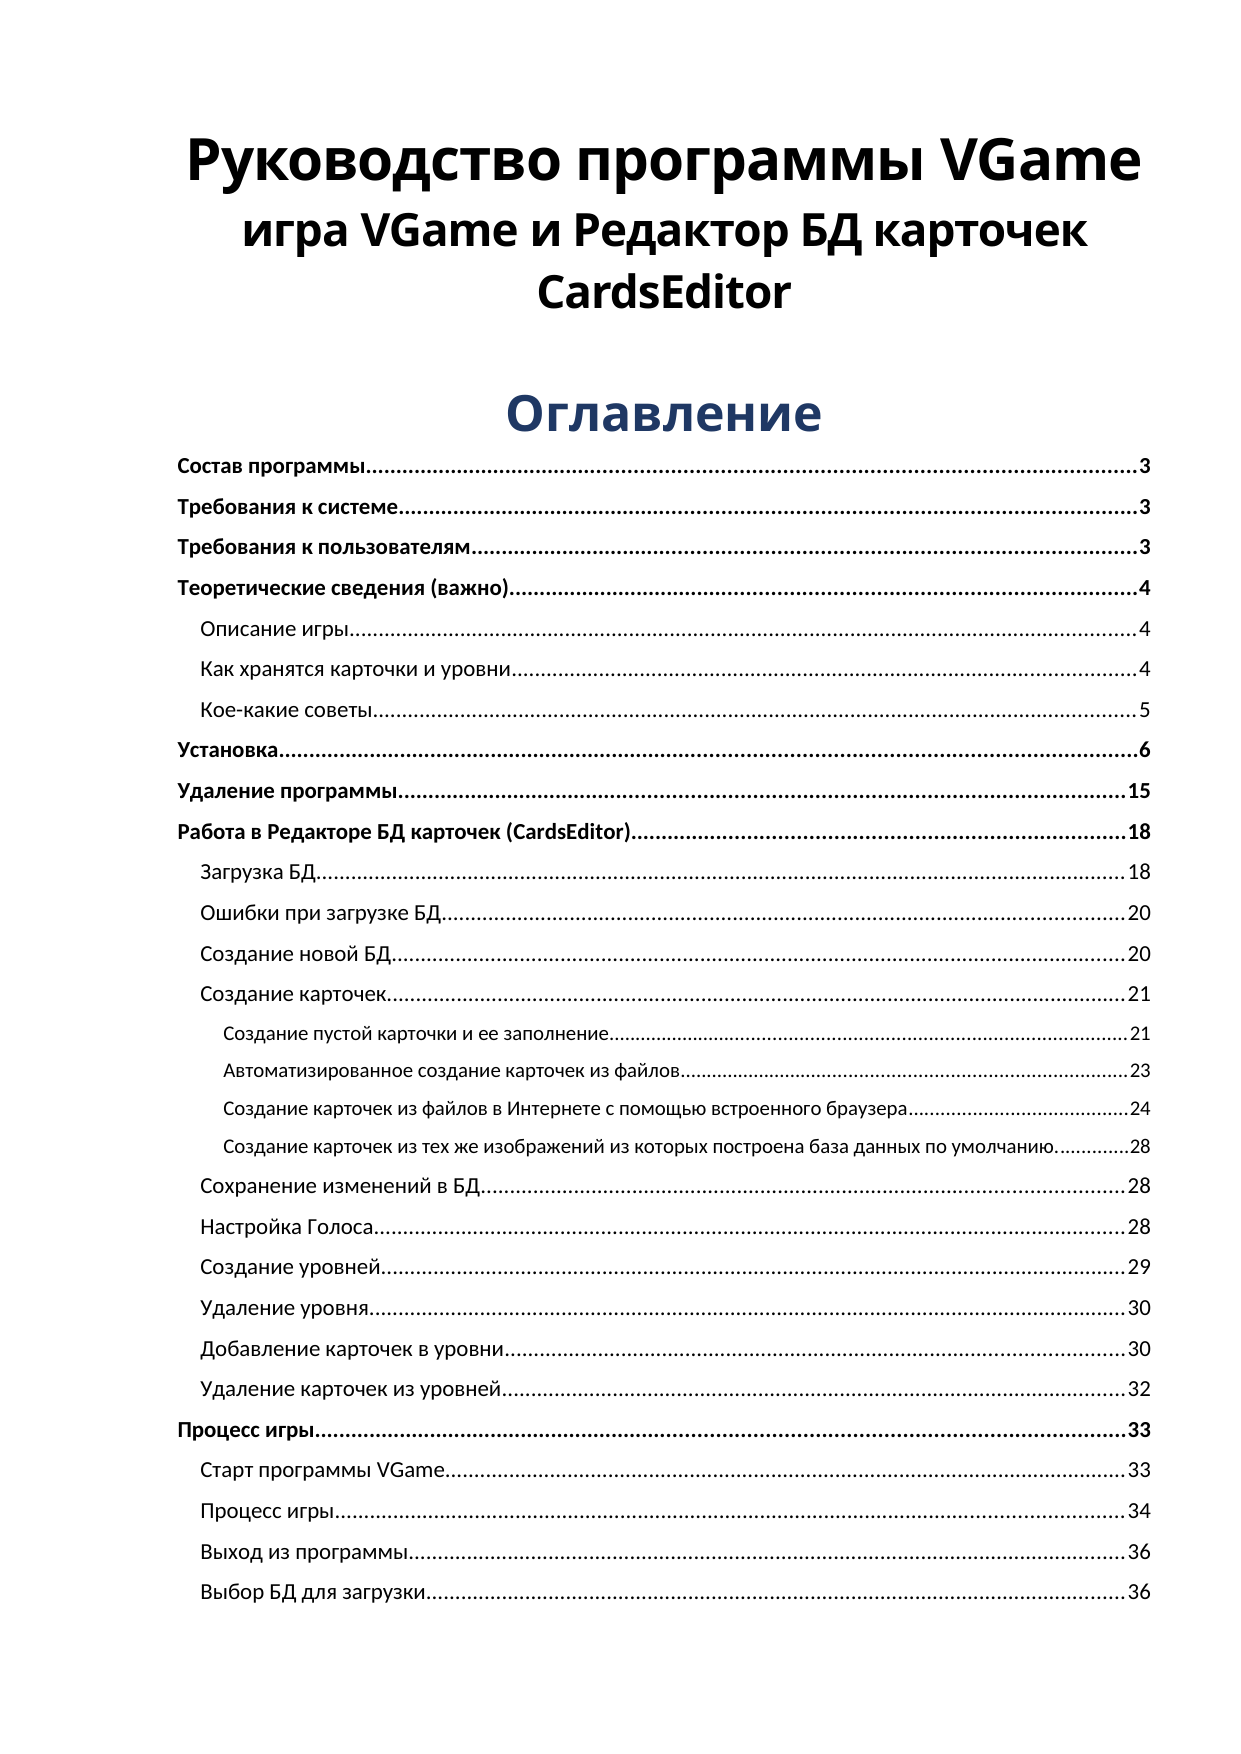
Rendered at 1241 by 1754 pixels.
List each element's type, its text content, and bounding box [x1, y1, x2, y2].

title игра VGame и Редактор БД карточек CardsEditor [177, 198, 1152, 322]
title Руководство программы VGame [177, 118, 1152, 198]
